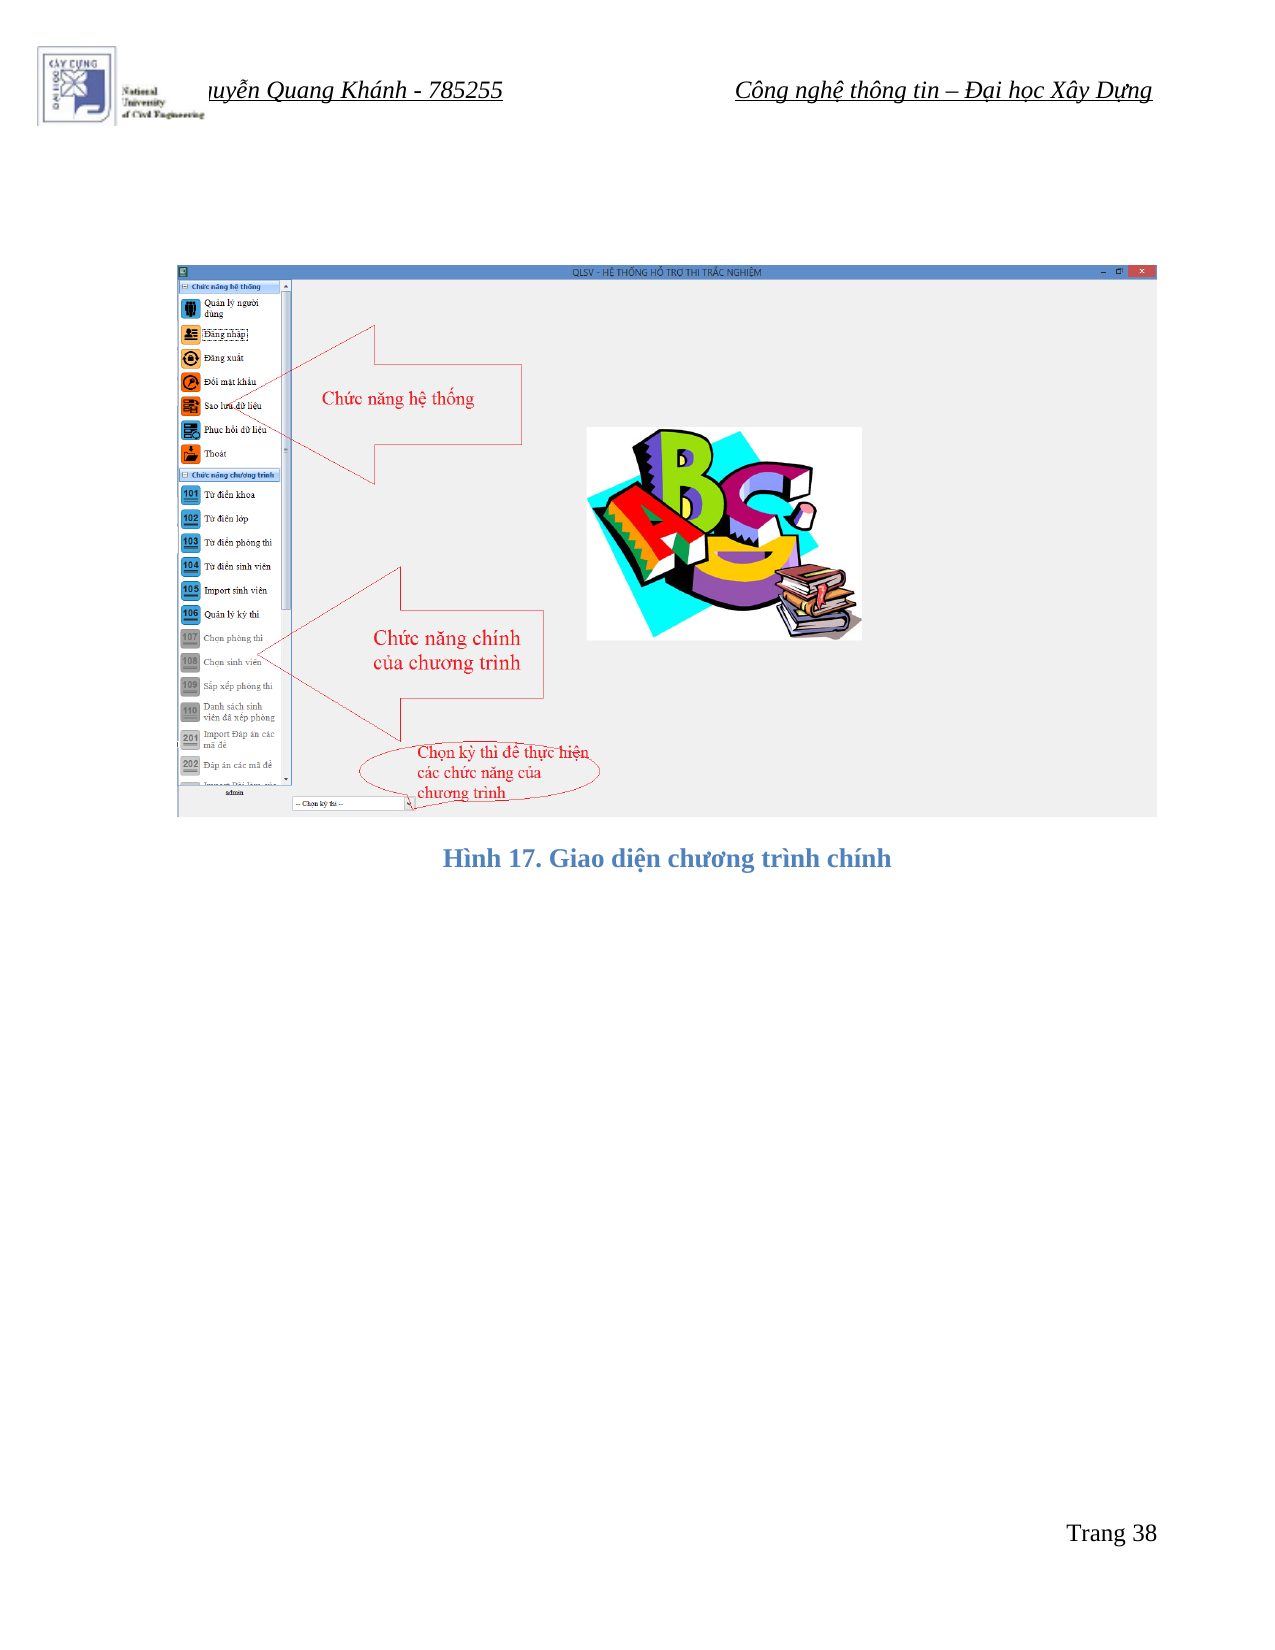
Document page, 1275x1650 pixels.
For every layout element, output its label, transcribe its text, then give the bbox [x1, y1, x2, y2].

text Hình 17. Giao diện chương trình chính [177, 842, 1157, 873]
picture [177, 265, 1157, 817]
picture [37, 46, 209, 125]
